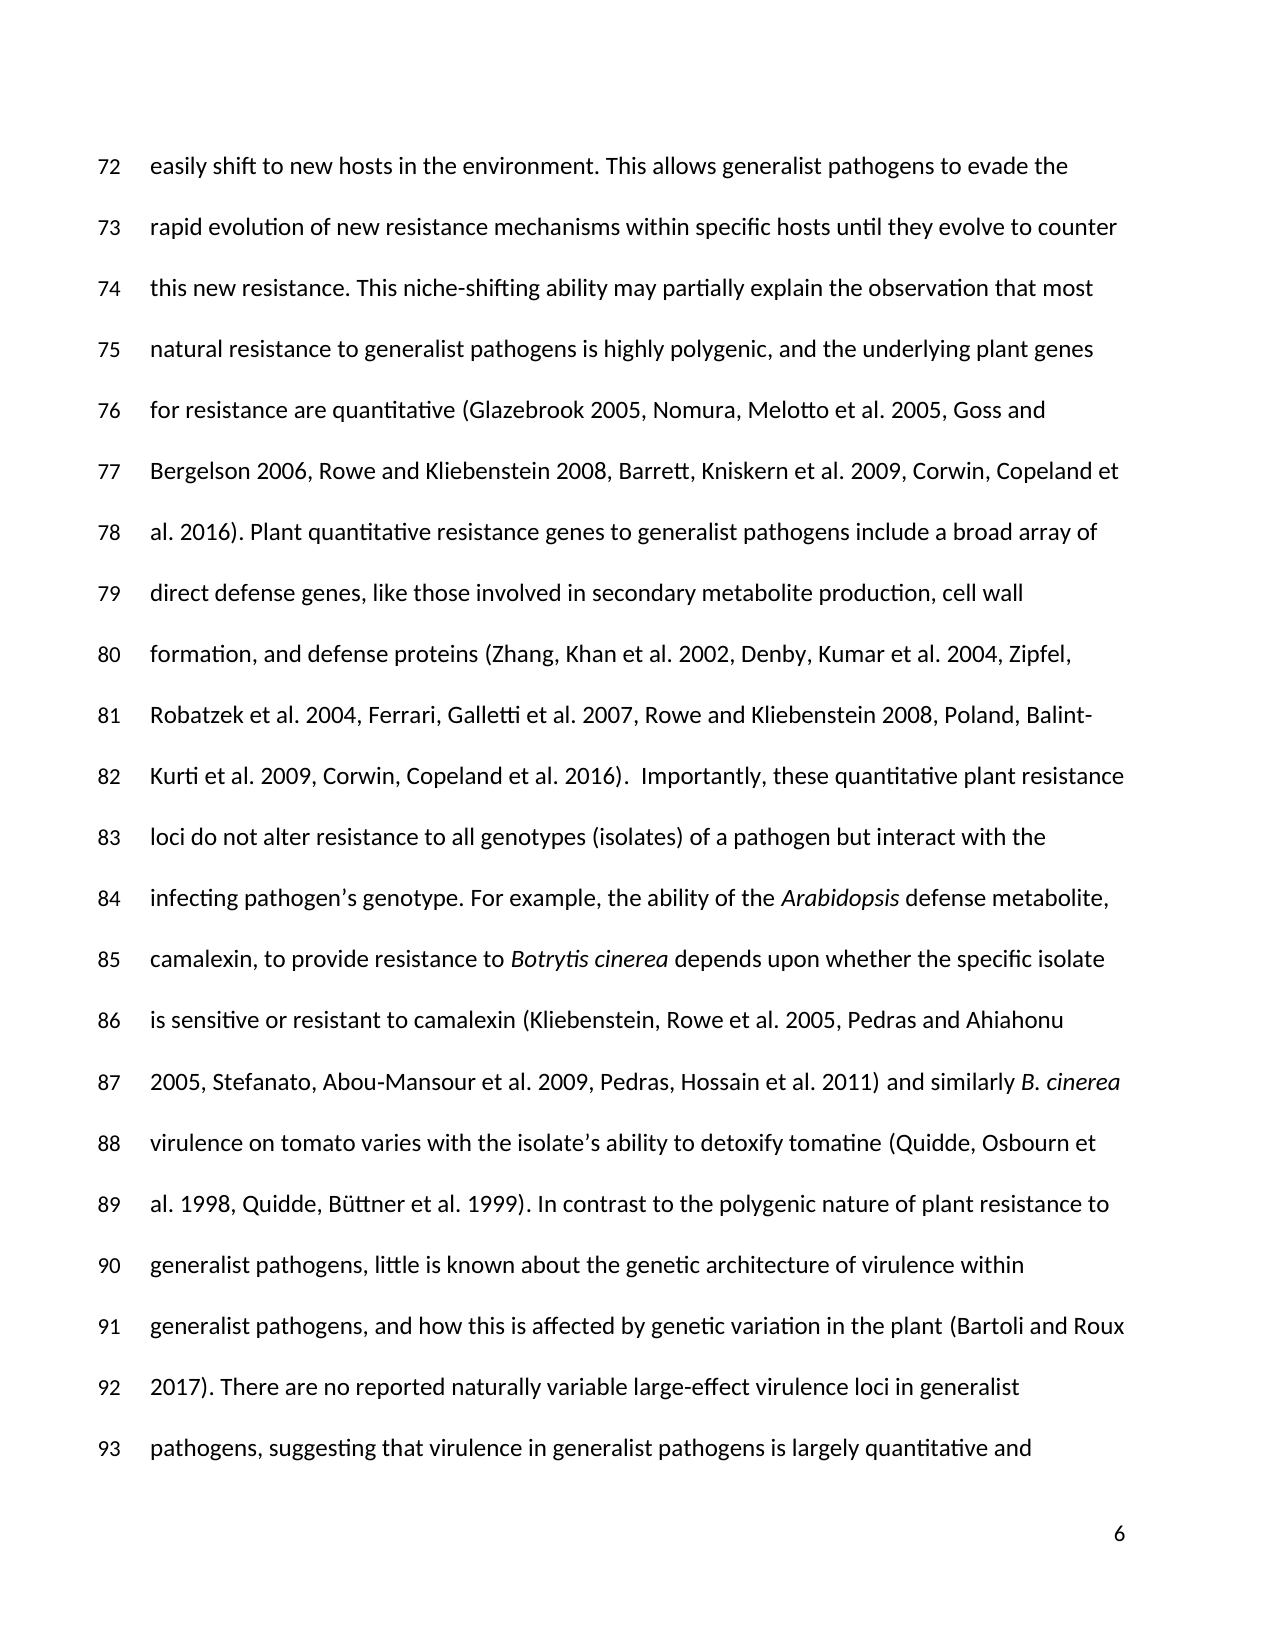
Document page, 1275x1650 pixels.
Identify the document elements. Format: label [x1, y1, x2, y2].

text [150, 150, 1125, 1462]
